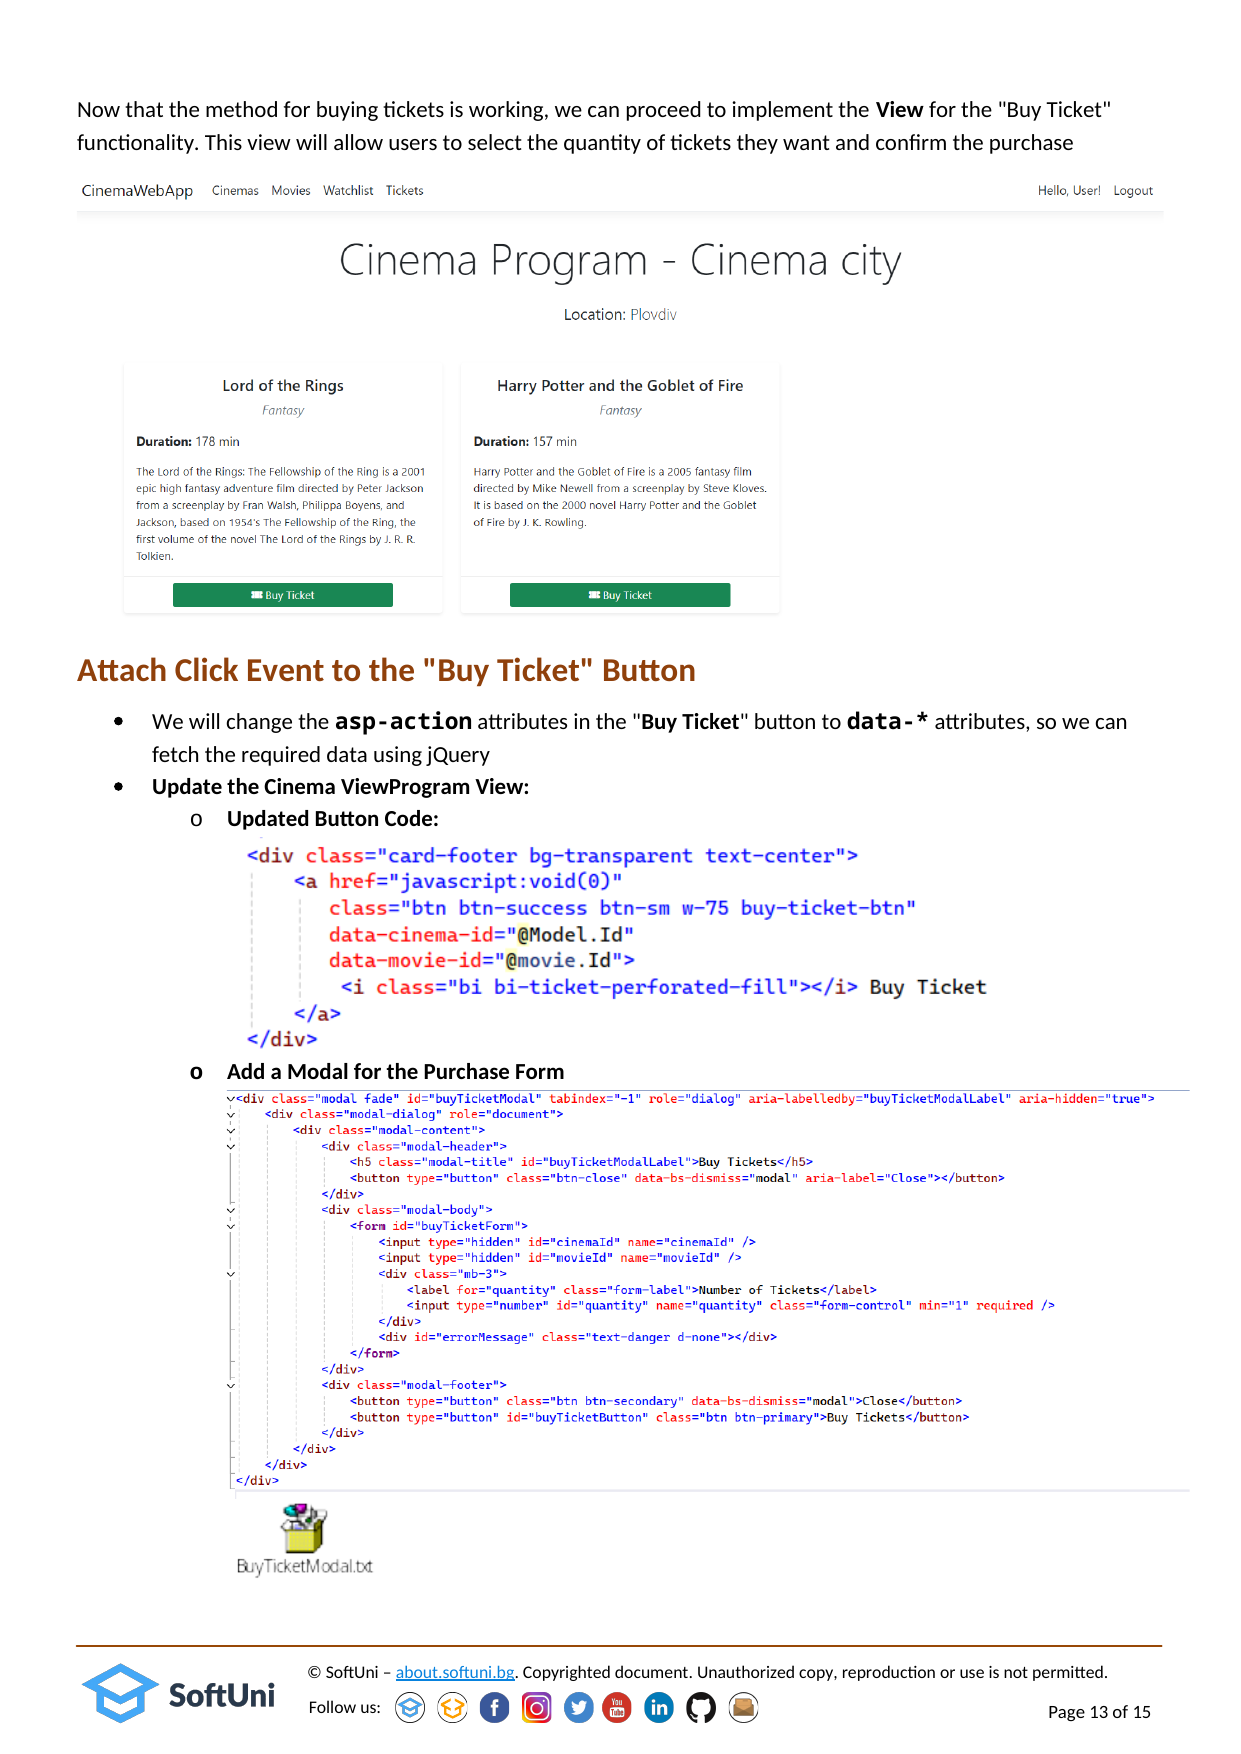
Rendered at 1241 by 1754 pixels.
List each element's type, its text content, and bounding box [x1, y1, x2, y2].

subtitle Attach Click Event to the "Buy Ticket" Button [77, 649, 1163, 690]
picture [644, 1692, 653, 1701]
picture [644, 1714, 653, 1723]
picture [479, 1692, 510, 1723]
picture [686, 1692, 716, 1723]
picture [226, 837, 1045, 1054]
text Now that the method for buying tickets is working, we can proceed to implement the View for the "Buy Ticket" functionality. This view will allow users to select the quantity of tickets they want and confirm the purchase [77, 95, 1163, 156]
picture [658, 1705, 667, 1714]
picture [564, 1692, 594, 1723]
picture [665, 1692, 674, 1701]
picture [437, 1692, 468, 1723]
picture [522, 1692, 552, 1723]
list Update the Cinema ViewProgram View: [114, 772, 1163, 800]
picture [728, 1692, 759, 1723]
picture [395, 1692, 425, 1723]
picture [665, 1714, 674, 1723]
list We will change the asp-action attributes in the "Buy Ticket" button to data-* attributes, so we can fetch the required data using jQuery [114, 704, 1163, 768]
picture [76, 172, 1164, 633]
picture [75, 1658, 281, 1729]
picture [602, 1692, 632, 1723]
picture [226, 1090, 1190, 1499]
